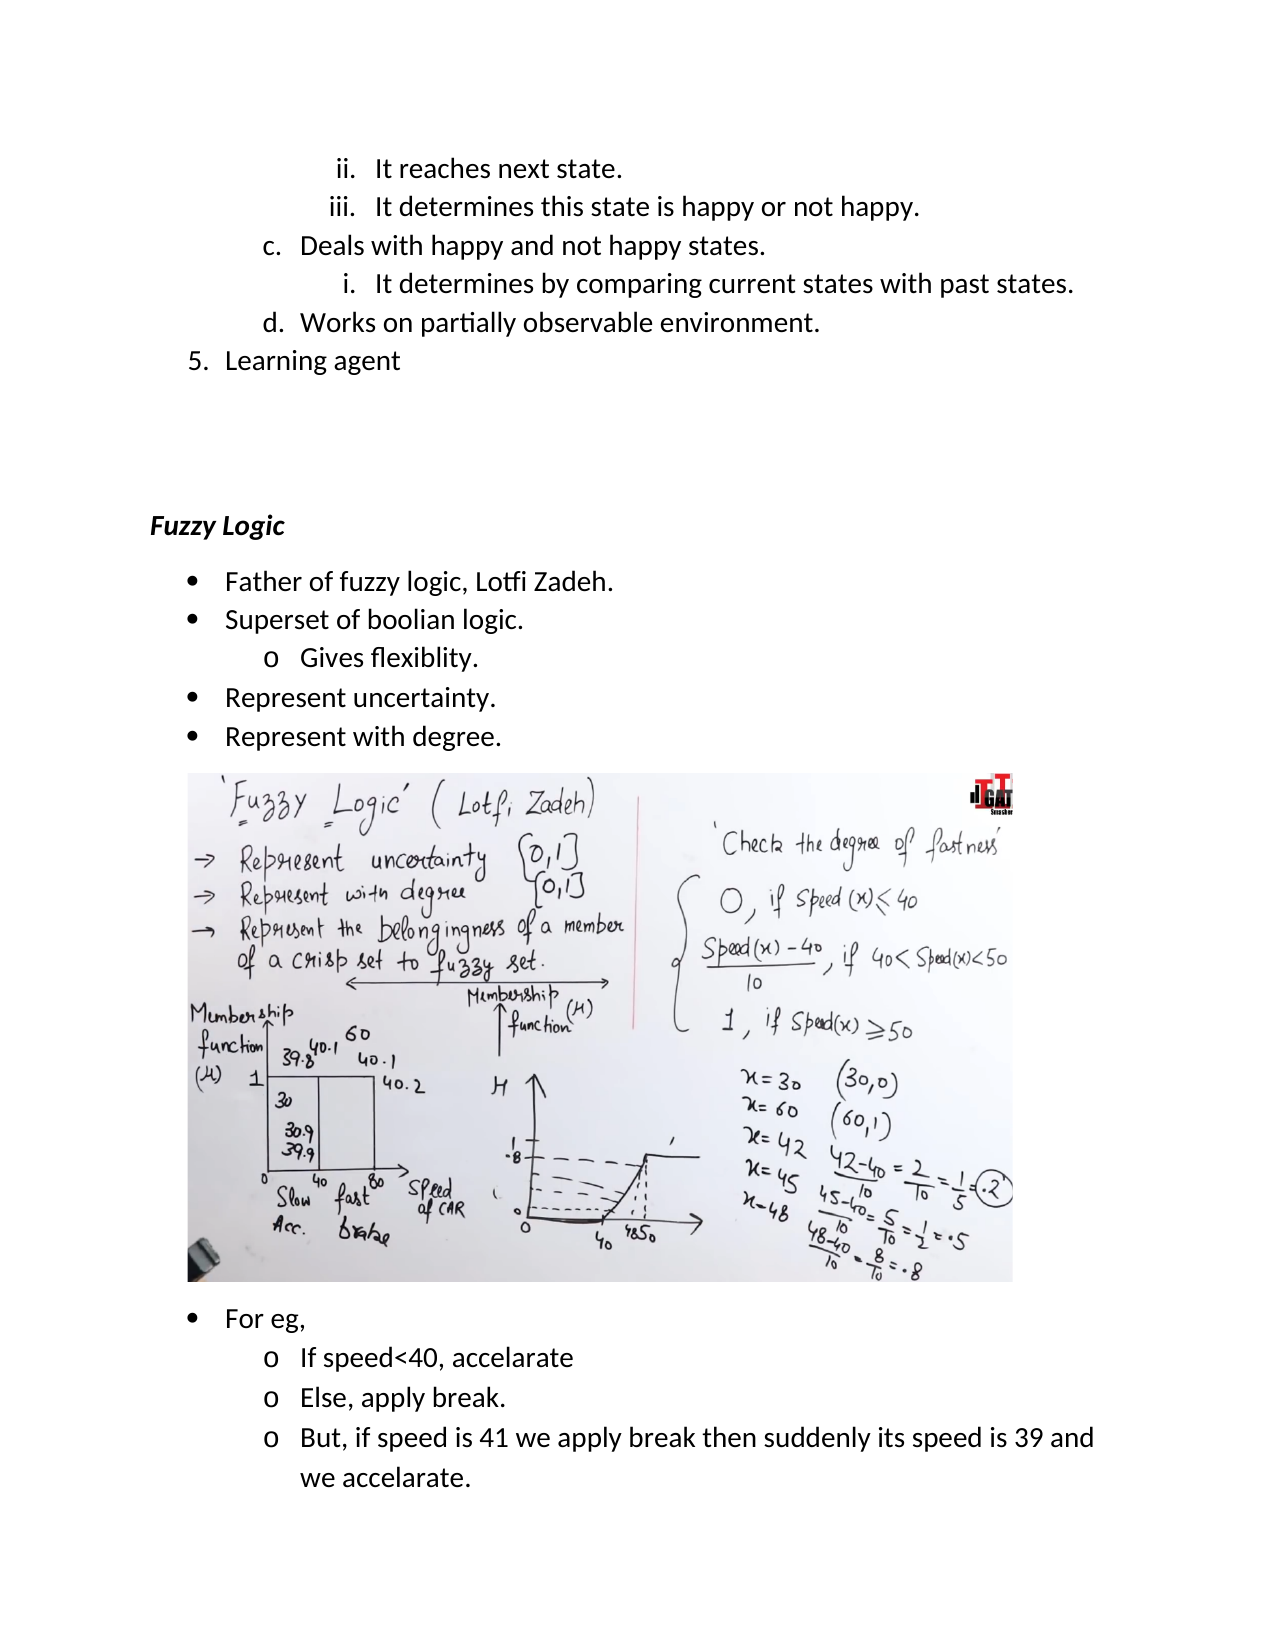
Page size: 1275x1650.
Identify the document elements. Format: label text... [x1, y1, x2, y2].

list Represent uncertainty. [187, 679, 1125, 715]
list Superset of boolian logic. [187, 601, 1125, 637]
list It determines by comparing current states with past states. [356, 265, 1125, 301]
list Father of fuzzy logic, Lotfi Zadeh. [187, 563, 1125, 598]
list It reaches next state. [356, 150, 1125, 186]
list Works on partially observable environment. [262, 304, 1125, 339]
list If speed<40, accelarate [262, 1339, 1125, 1376]
picture [187, 773, 1013, 1282]
text Fuzzy Logic [150, 507, 1125, 543]
list Deals with happy and not happy states. [262, 227, 1125, 262]
list Learning agent [187, 342, 1125, 378]
list Else, apply break. [262, 1379, 1125, 1416]
list But, if speed is 41 we apply break then suddenly its speed is 39 and we accelarate. [262, 1419, 1125, 1494]
list Gives flexiblity. [262, 639, 1125, 677]
list Represent with degree. [187, 718, 1125, 753]
list It determines this state is happy or not happy. [356, 188, 1125, 224]
list For eg, [187, 1301, 1125, 1336]
